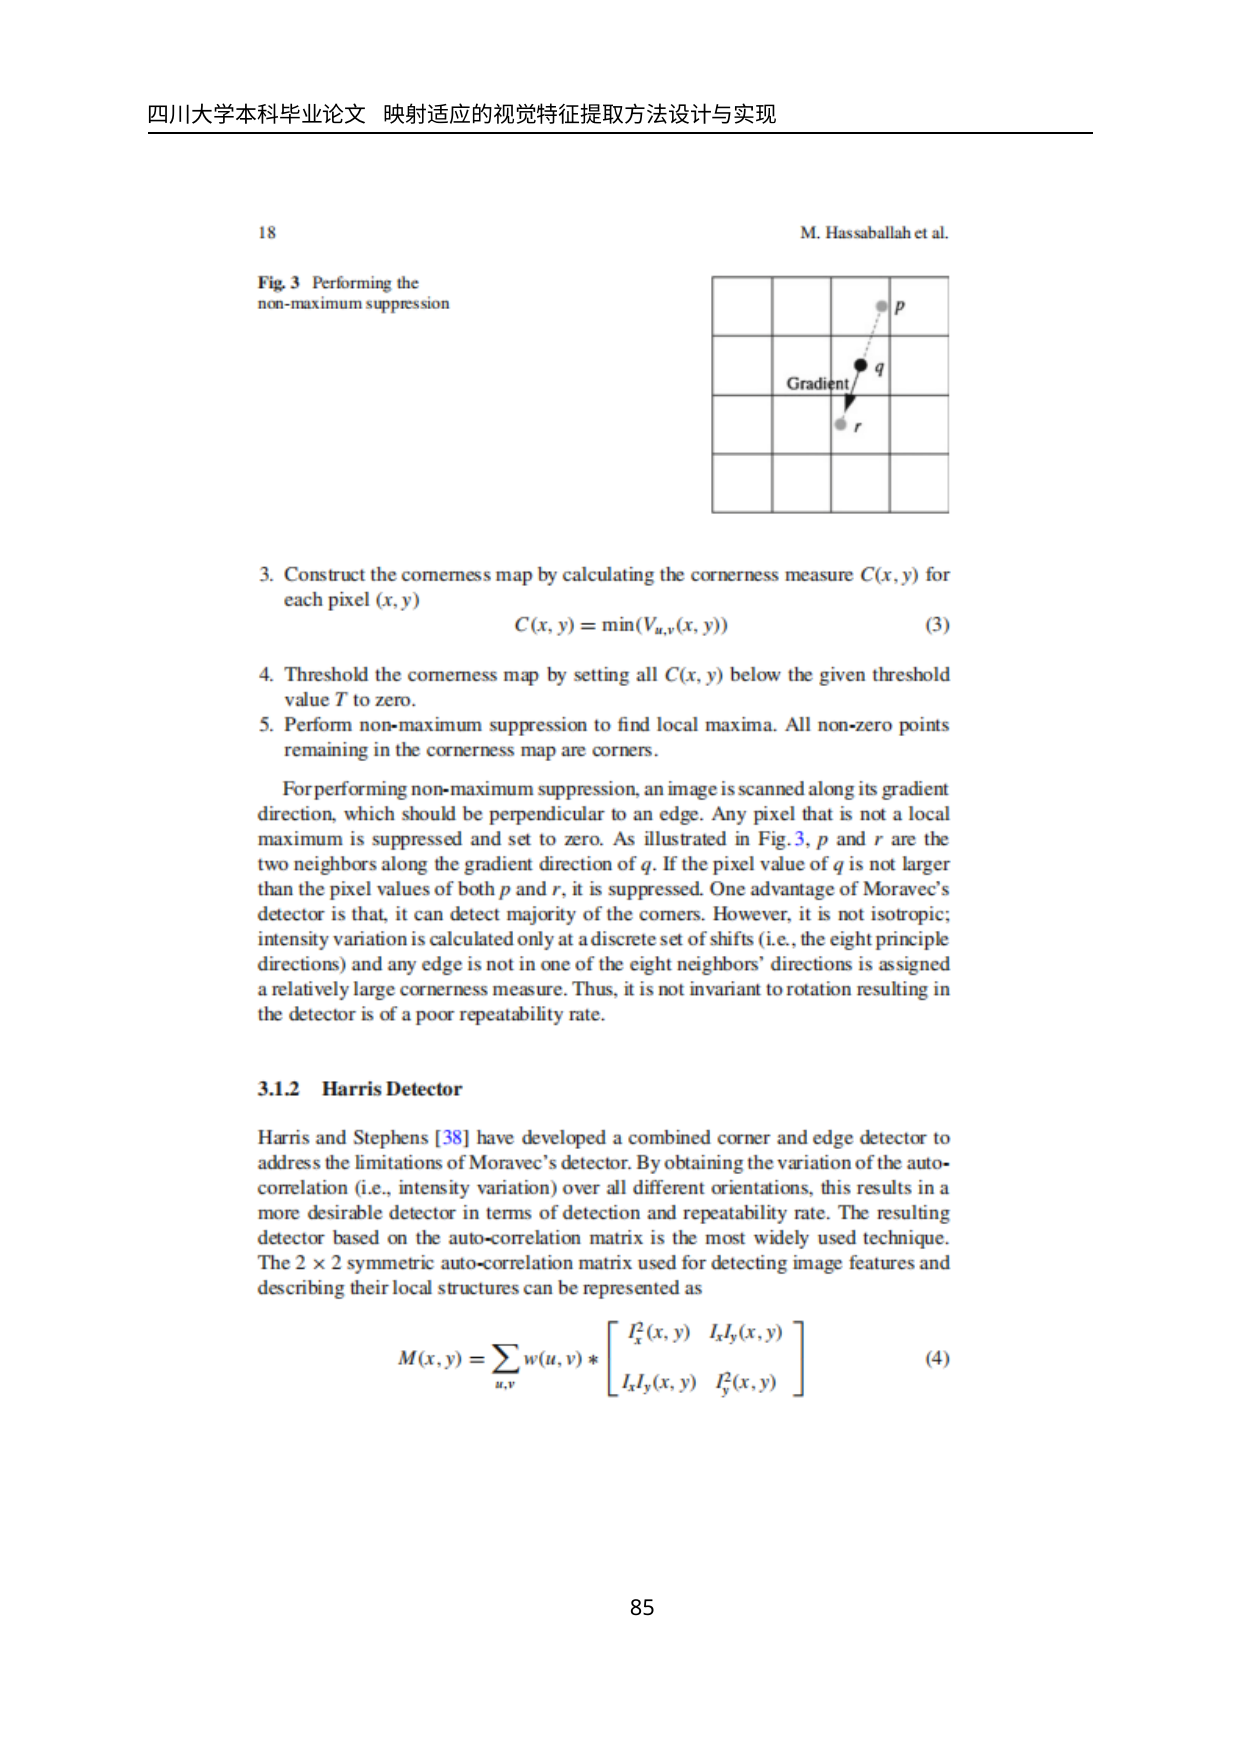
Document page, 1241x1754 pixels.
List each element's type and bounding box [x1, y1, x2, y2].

picture [147, 151, 1062, 1540]
